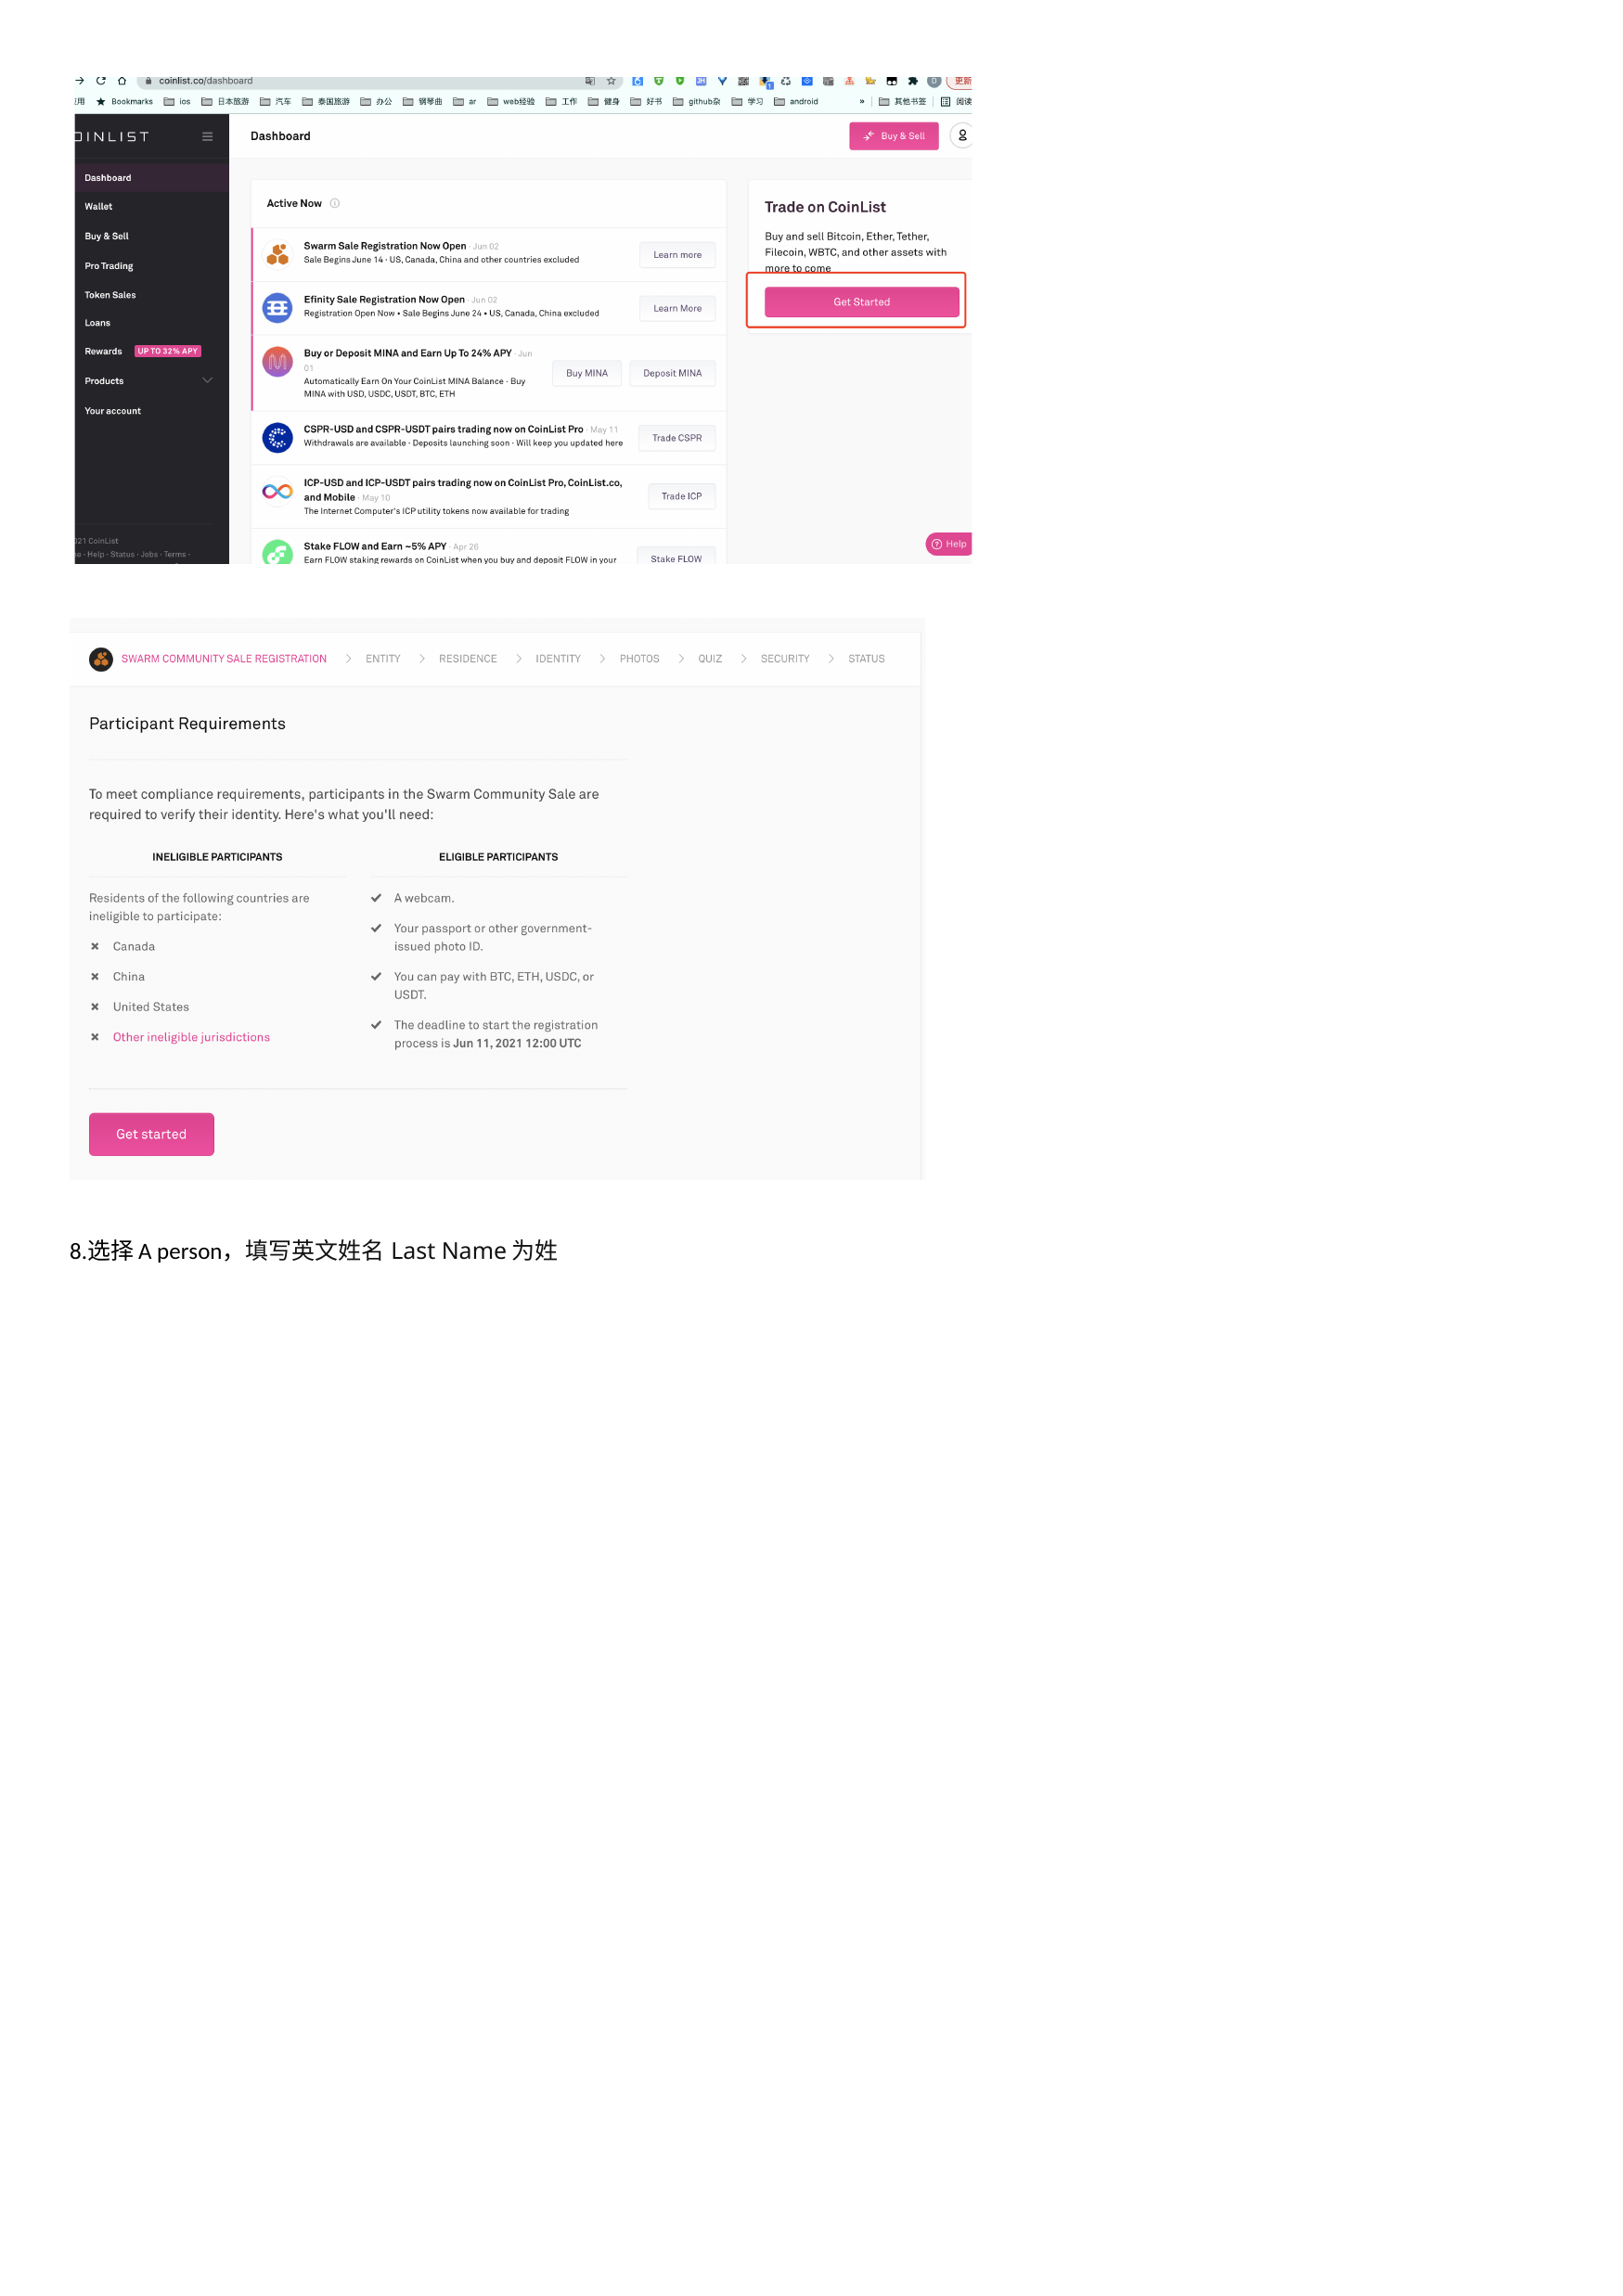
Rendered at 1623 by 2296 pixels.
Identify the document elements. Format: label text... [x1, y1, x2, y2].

picture [70, 618, 926, 1180]
text 8.选择A person，填写英文姓名 Last Name为姓 [70, 1220, 1552, 1280]
picture [74, 77, 973, 564]
